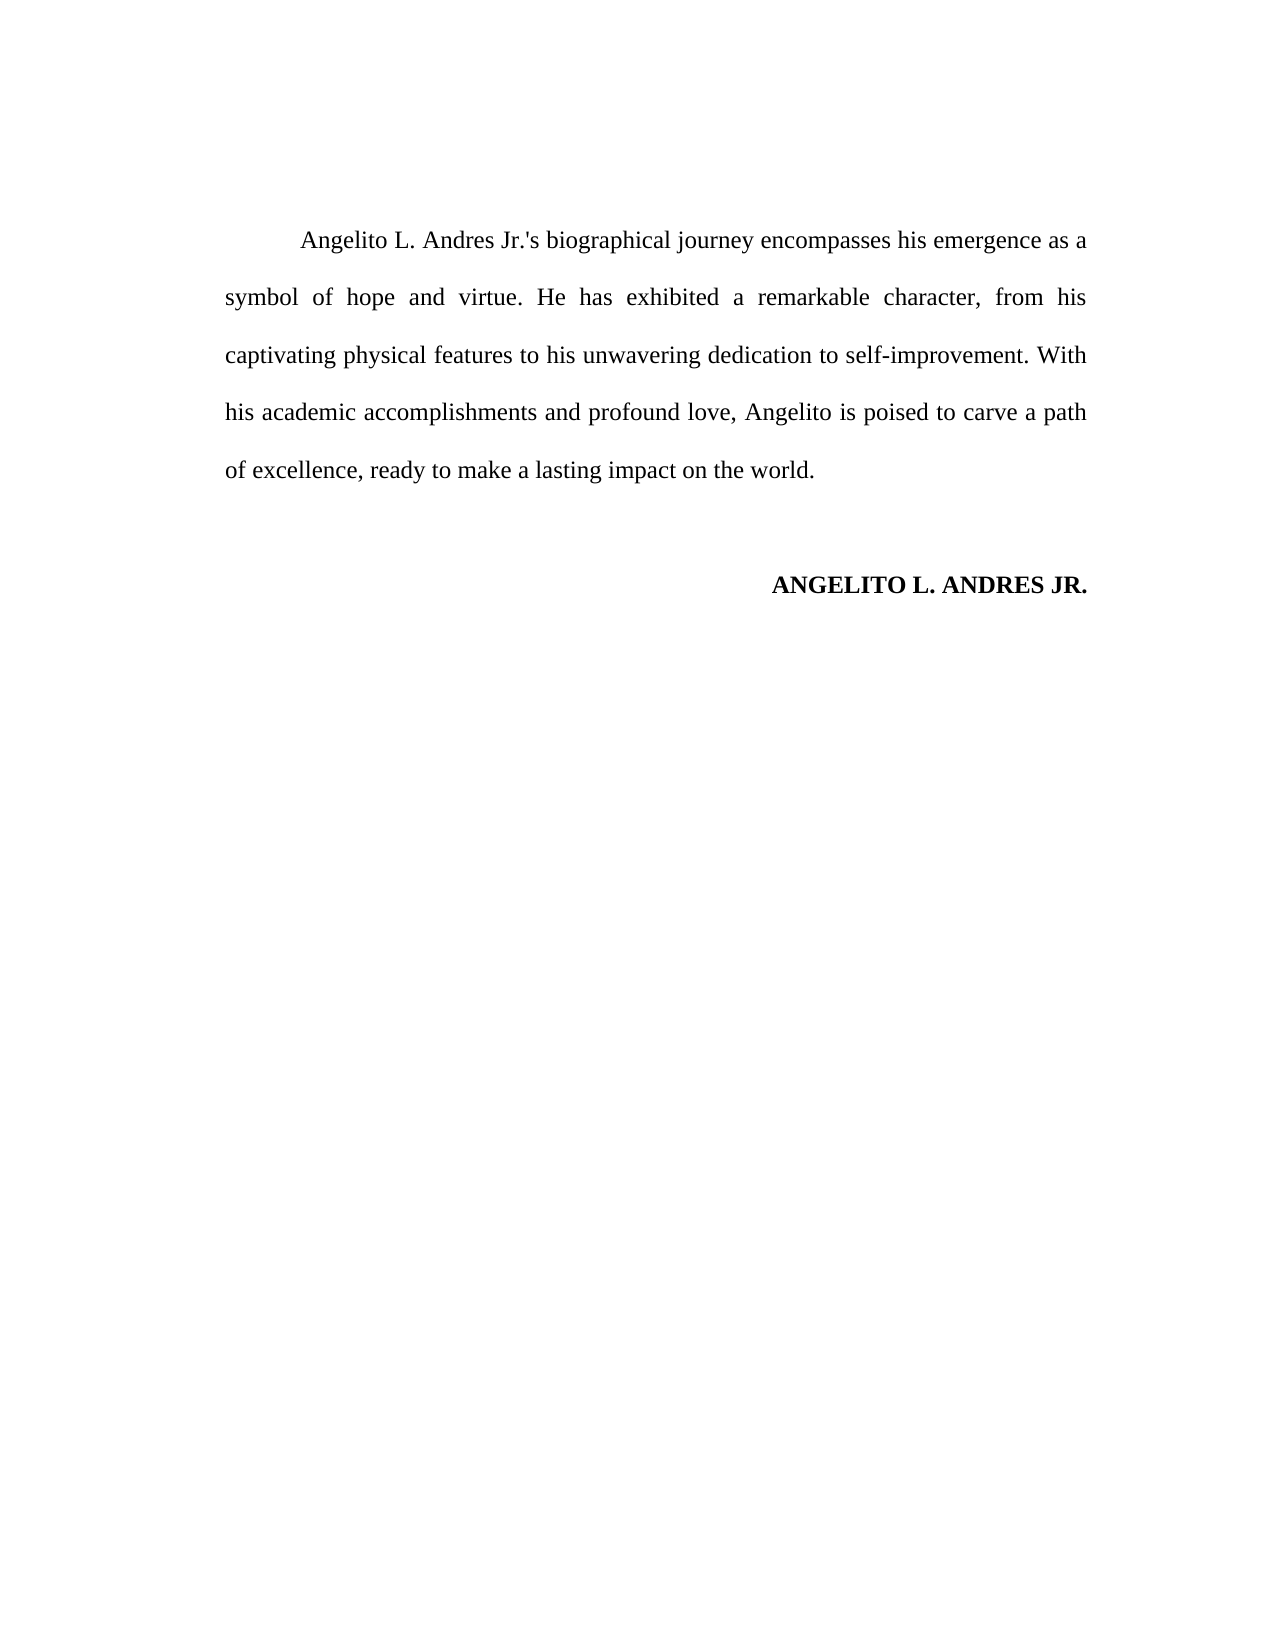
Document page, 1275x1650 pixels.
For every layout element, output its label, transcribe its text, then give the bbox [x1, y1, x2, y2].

text Angelito L. Andres Jr.'s biographical journey encompasses his emergence as a symbol of hope and virtue. He has exhibited a remarkable character, from his captivating physical features to his unwavering dedication to self-improvement. With his academic accomplishments and profound love, Angelito is poised to carve a path of excellence, ready to make a lasting impact on the world. [225, 225, 1087, 484]
text ANGELITO L. ANDRES JR. [225, 570, 1087, 599]
